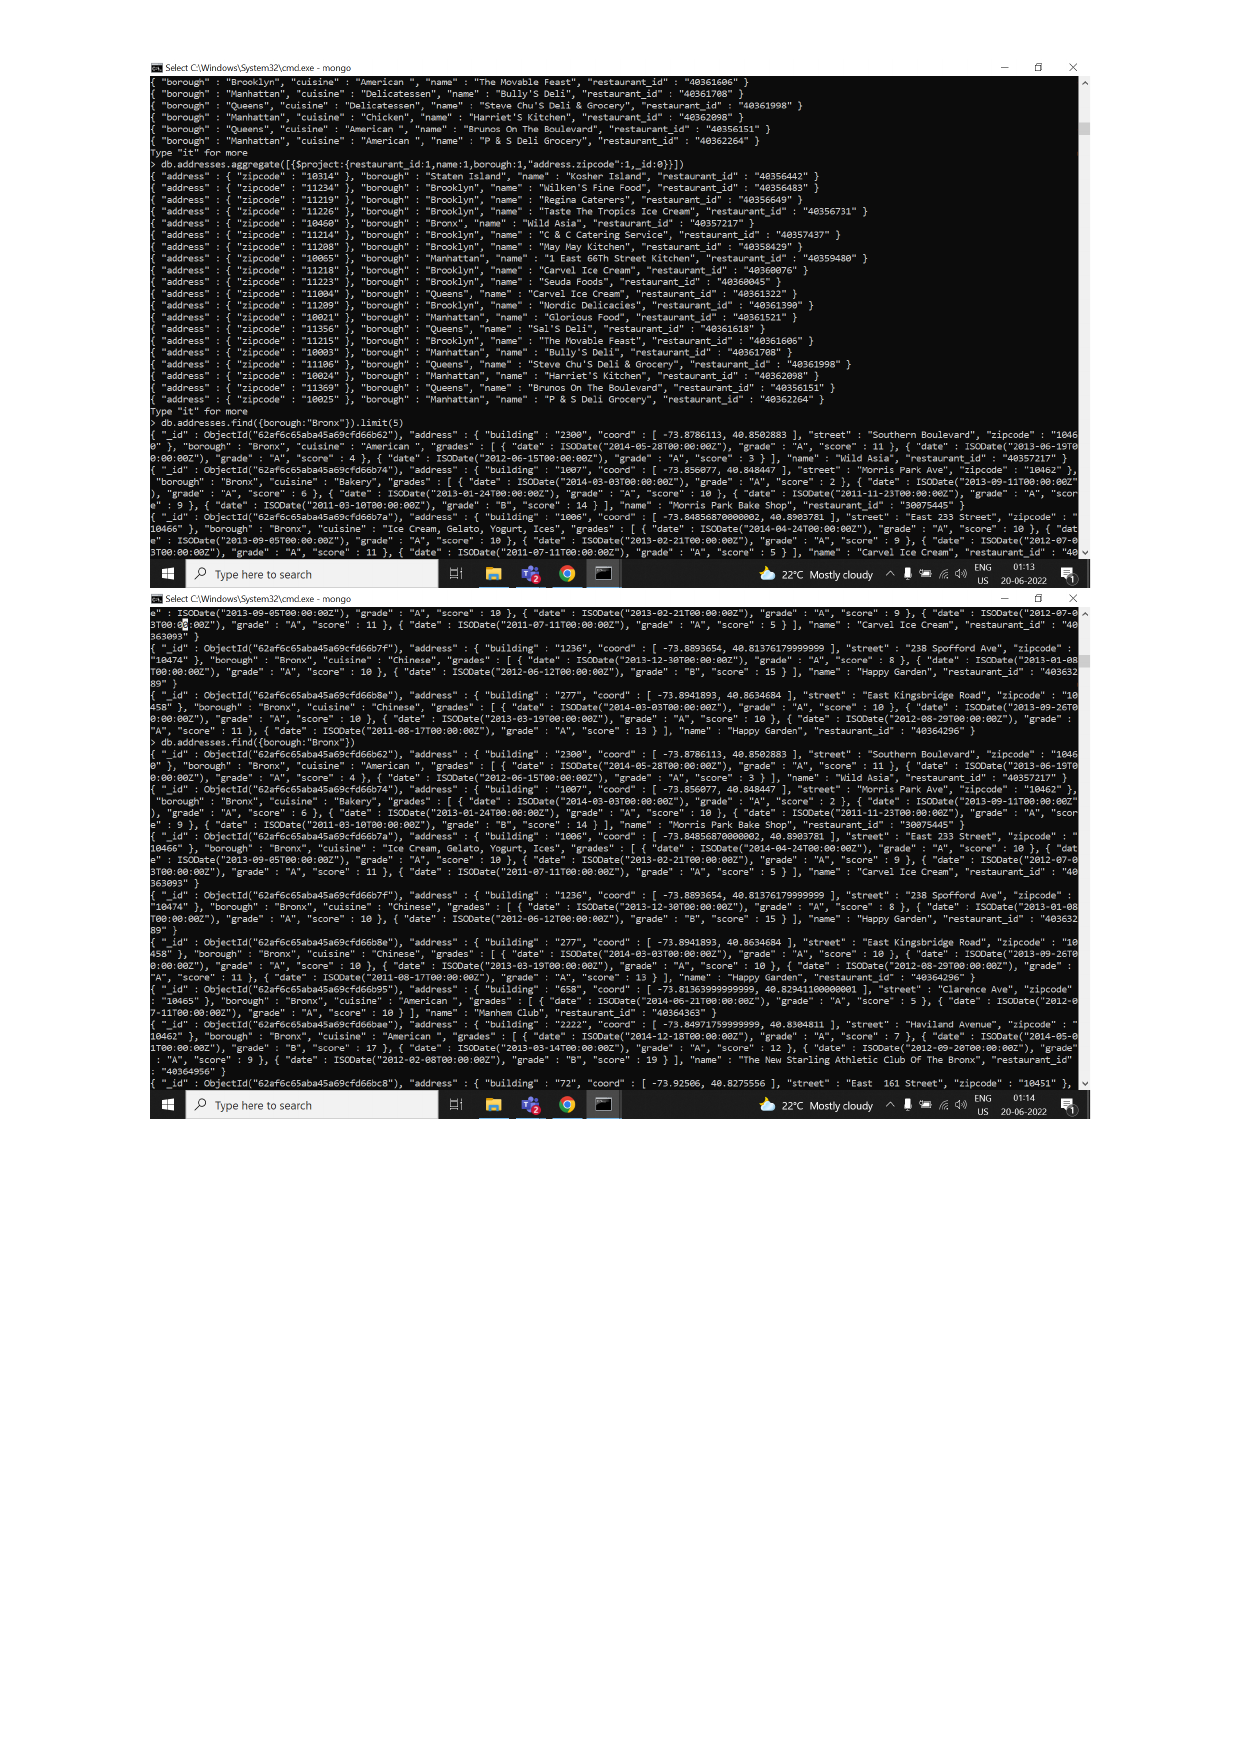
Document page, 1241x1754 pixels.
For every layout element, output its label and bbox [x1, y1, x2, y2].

picture [150, 590, 1091, 1119]
picture [150, 59, 1091, 588]
